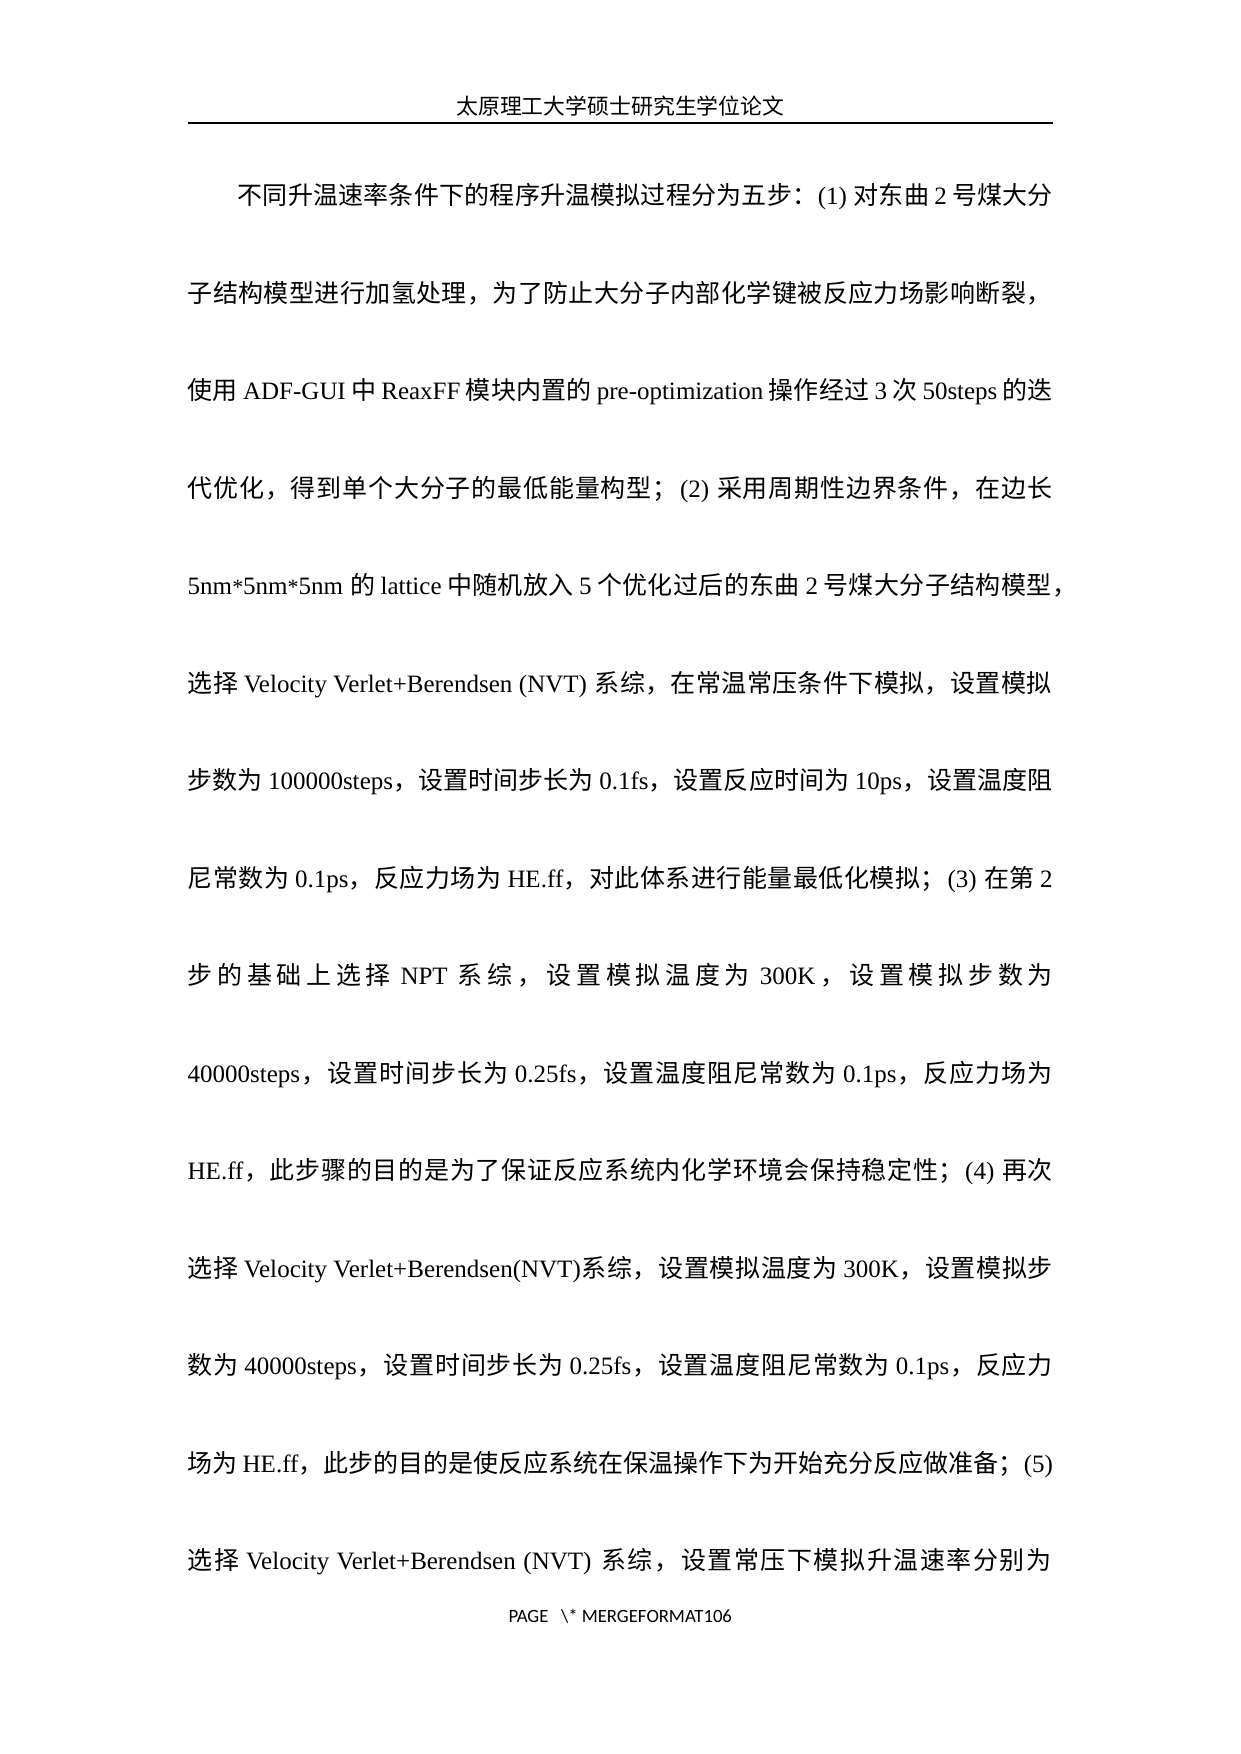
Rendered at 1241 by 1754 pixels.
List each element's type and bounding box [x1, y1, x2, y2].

text [187, 161, 1053, 1591]
